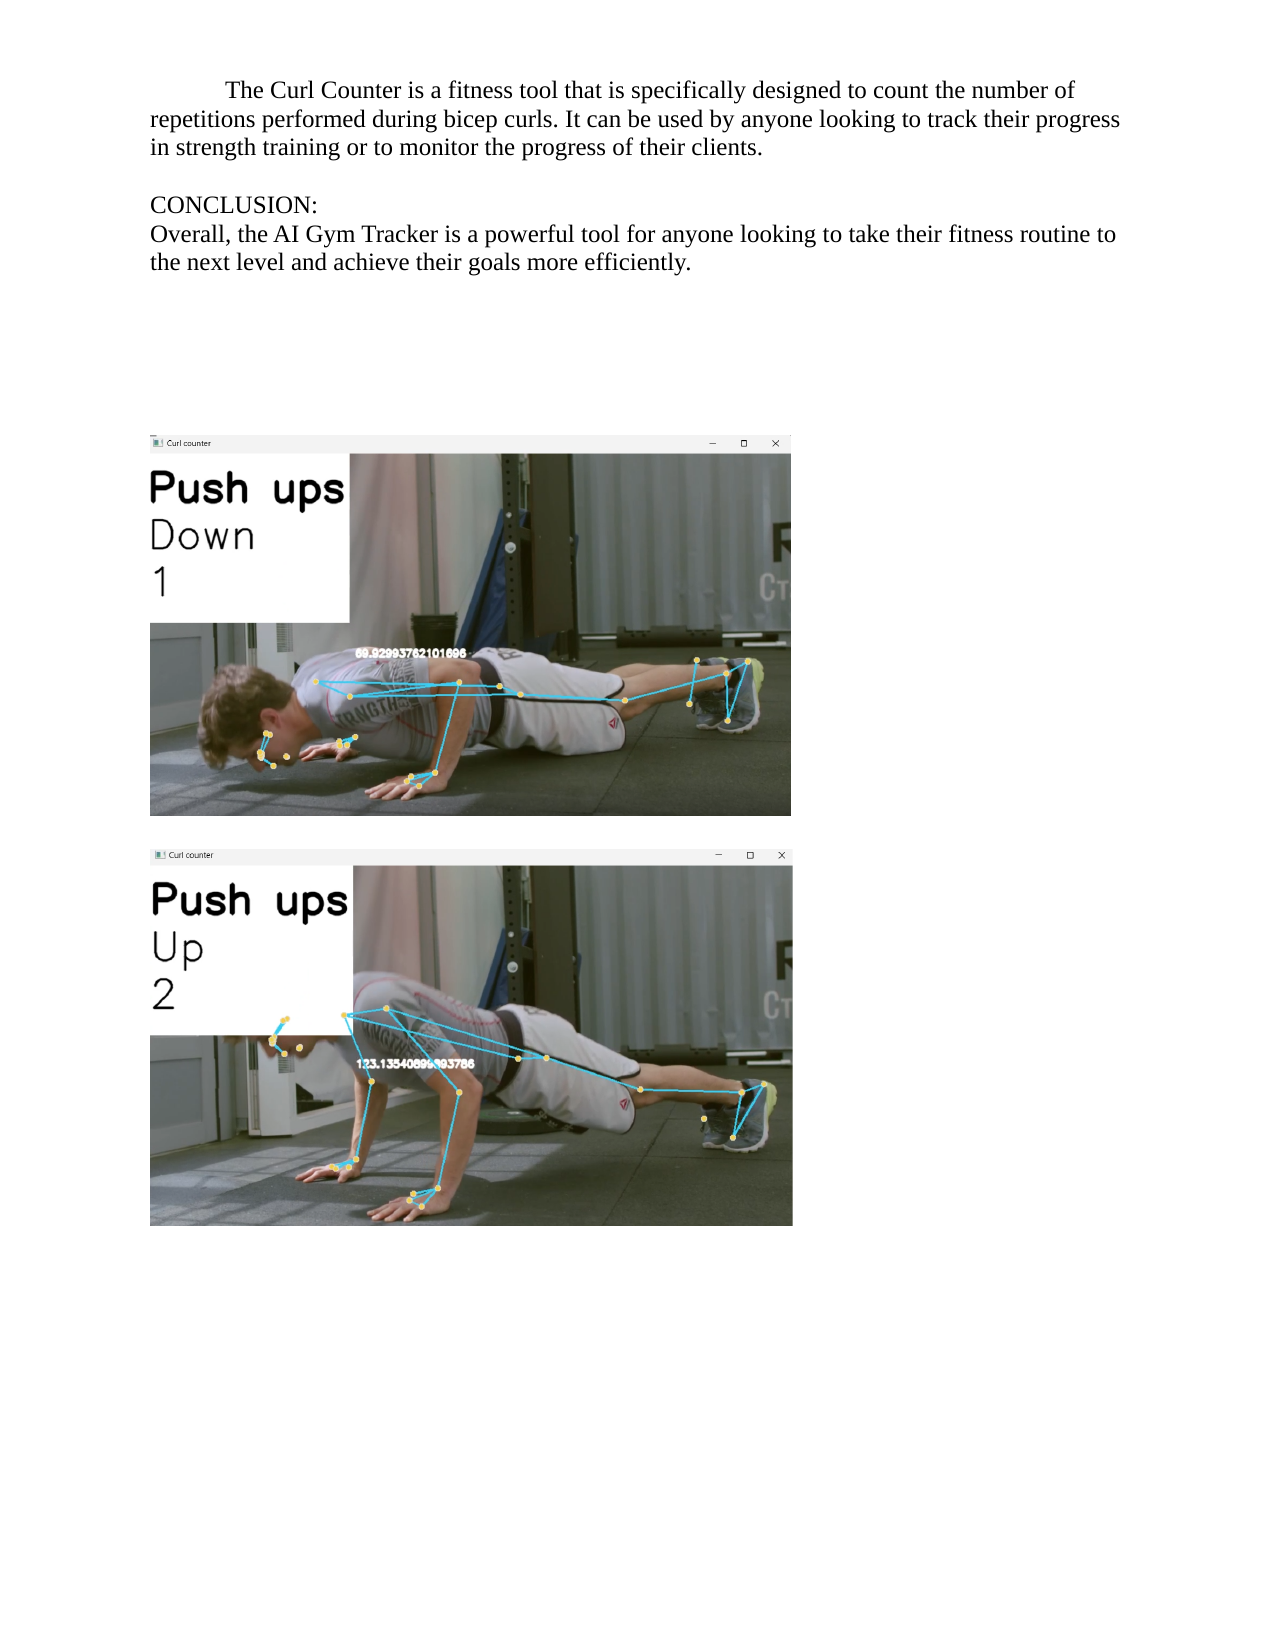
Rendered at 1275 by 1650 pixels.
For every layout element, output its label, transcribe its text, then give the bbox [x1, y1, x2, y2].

text Overall, the AI Gym Tracker is a powerful tool for anyone looking to take their fitness routine to the next level and achieve their goals more efficiently. [150, 219, 1125, 276]
picture [150, 849, 793, 1226]
text The Curl Counter is a fitness tool that is specifically designed to count the number of repetitions performed during bicep curls. It can be used by anyone looking to track their progress in strength training or to monitor the progress of their clients. [150, 75, 1125, 161]
text CONCLUSION: [150, 190, 1125, 219]
picture [150, 435, 791, 816]
